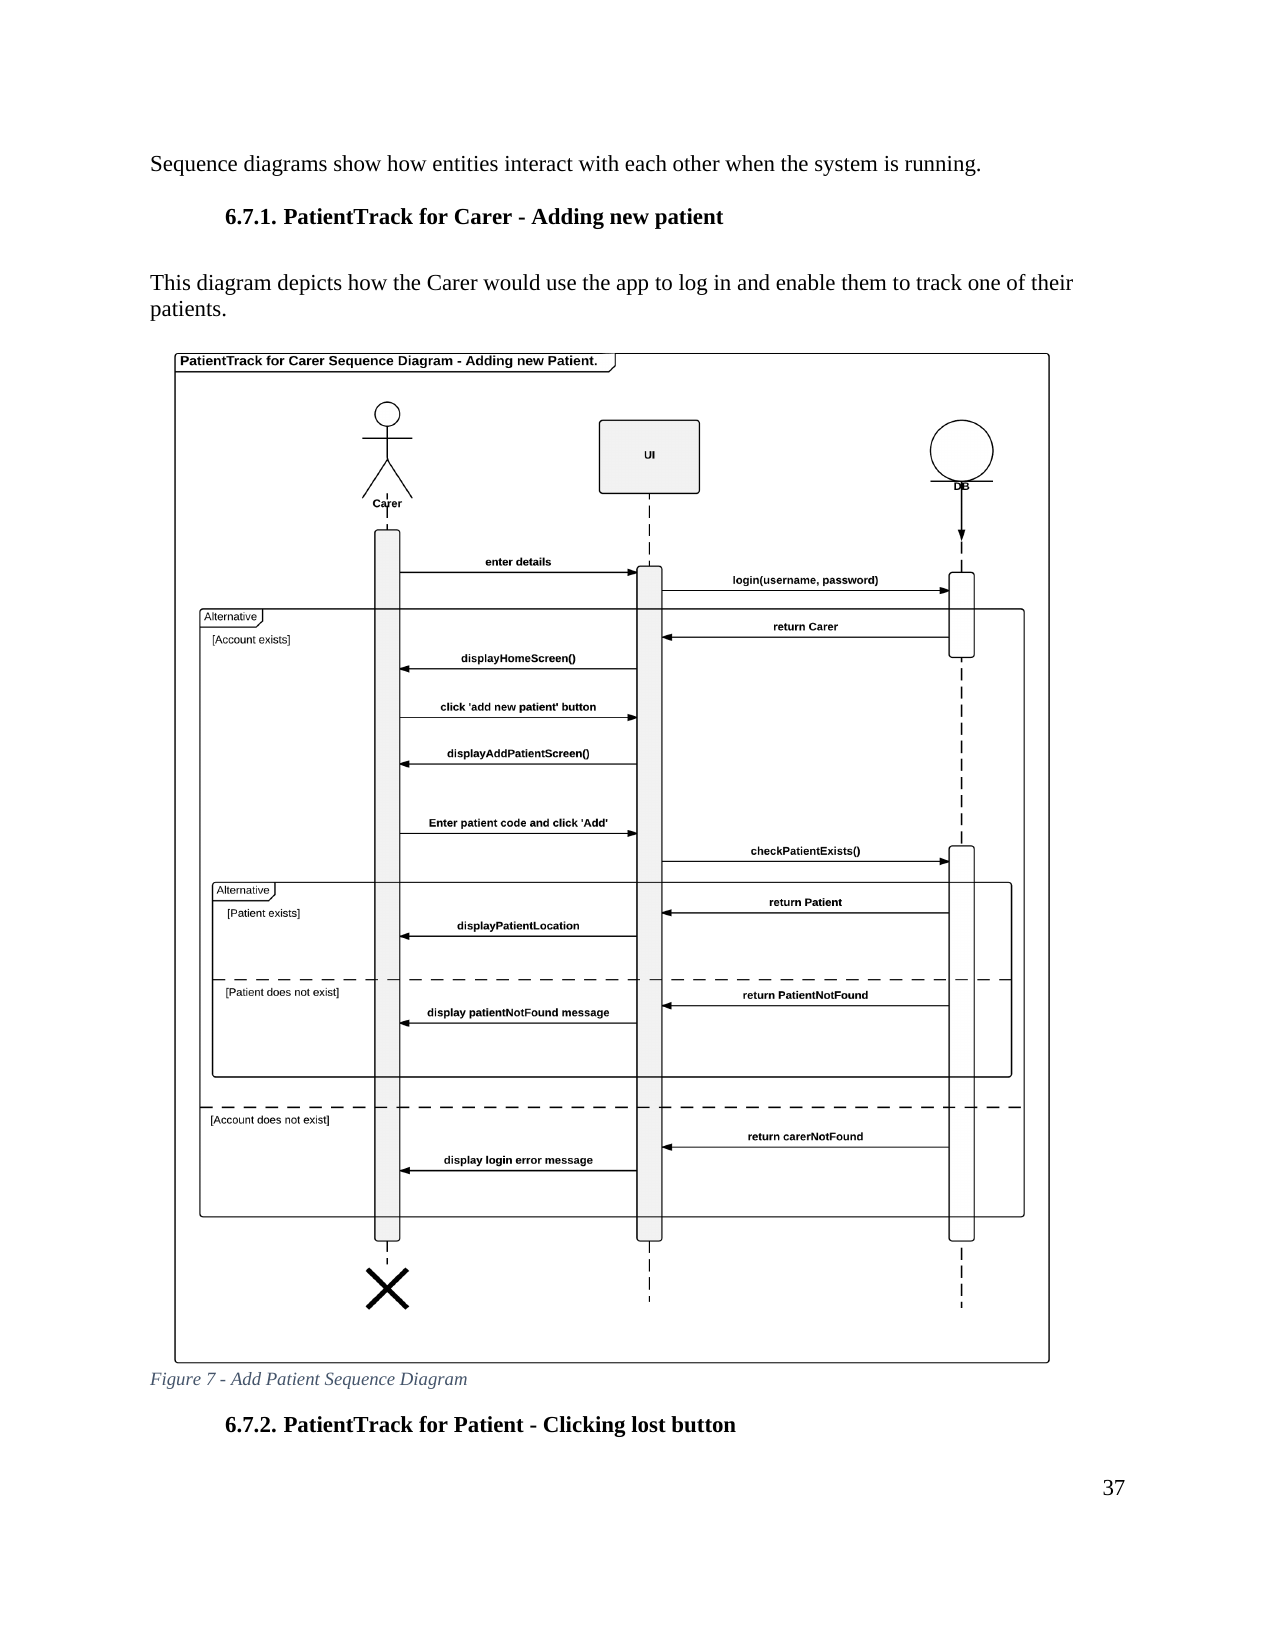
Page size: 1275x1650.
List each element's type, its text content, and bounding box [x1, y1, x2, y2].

subtitle PatientTrack for Patient - Clicking lost button [225, 1411, 1125, 1437]
picture [150, 347, 1074, 1369]
subtitle PatientTrack for Carer - Adding new patient [225, 203, 1125, 229]
text Sequence diagrams show how entities interact with each other when the system is running. [150, 150, 1125, 176]
text This diagram depicts how the Carer would use the app to log in and enable them to track one of their patients. [150, 268, 1125, 321]
